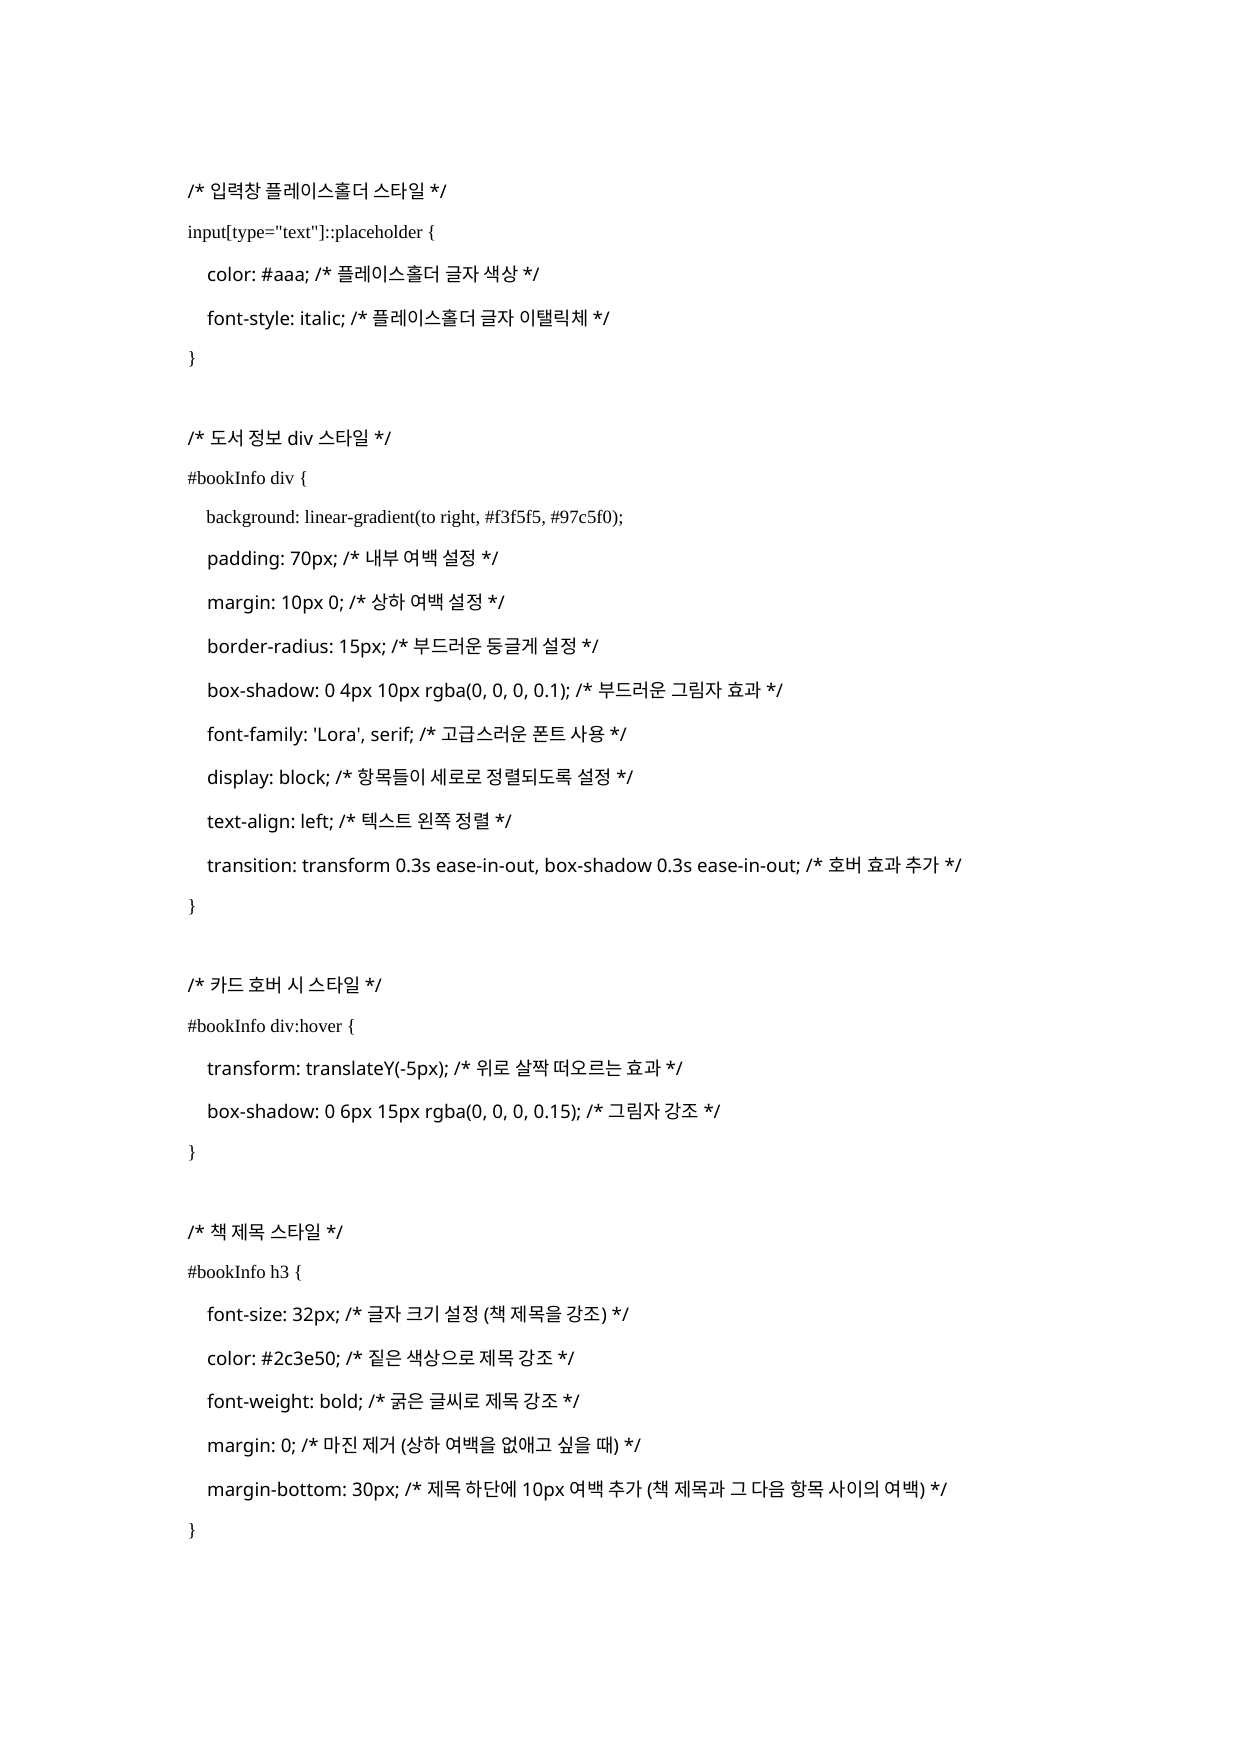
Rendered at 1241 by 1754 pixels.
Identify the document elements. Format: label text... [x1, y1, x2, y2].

text #bookInfo div { [187, 467, 1090, 489]
text } [187, 1141, 1090, 1162]
text } [187, 1519, 1090, 1540]
text #bookInfo h3 { [187, 1261, 1090, 1283]
text #bookInfo div:hover { [187, 1015, 1090, 1036]
text background: linear-gradient(to right, #f3f5f5, #97c5f0); [187, 506, 1090, 527]
text } [187, 347, 1090, 368]
text } [187, 894, 1090, 916]
text input[type="text"]::placeholder { [187, 221, 1090, 243]
